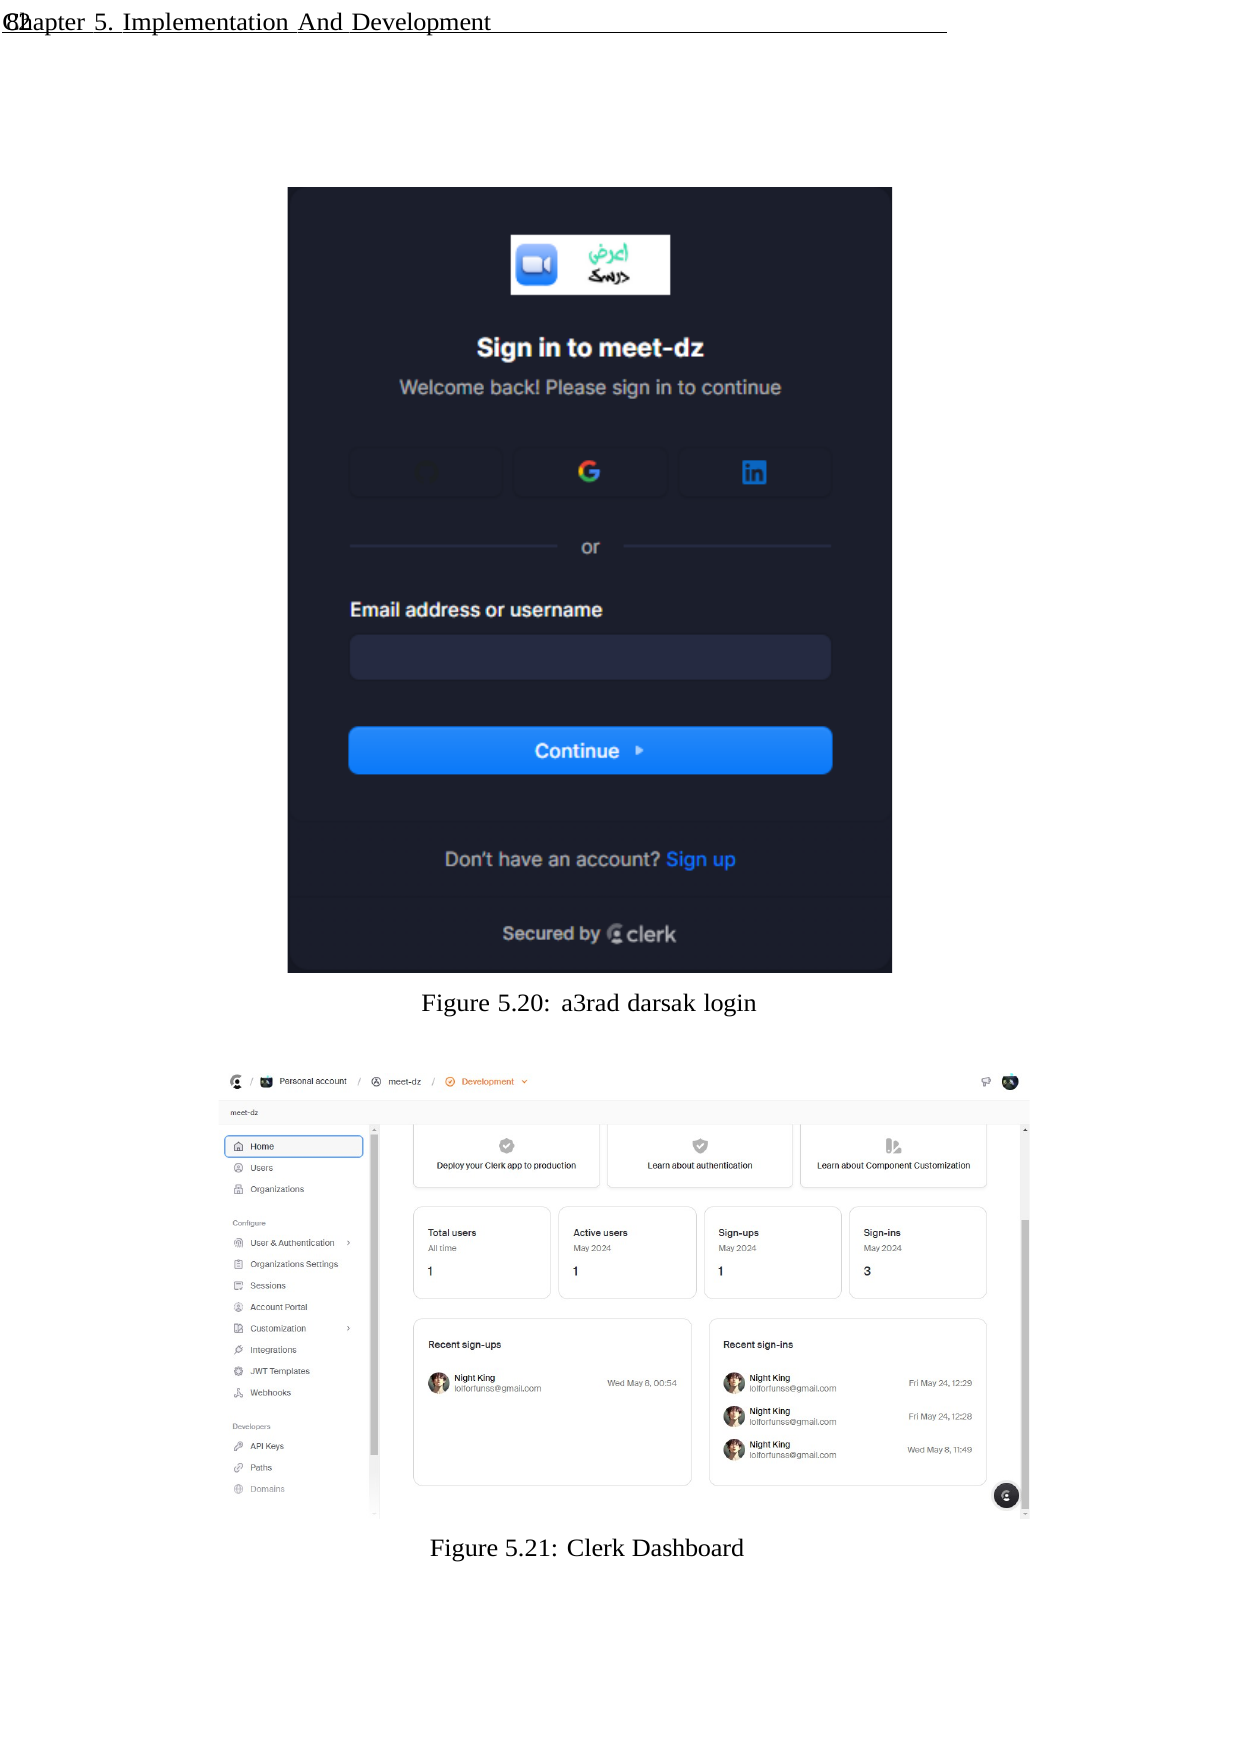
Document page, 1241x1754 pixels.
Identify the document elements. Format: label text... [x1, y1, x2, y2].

picture [287, 187, 893, 973]
text Figure 5.20: a3rad darsak login [421, 988, 1226, 1017]
picture [218, 1073, 1030, 1519]
text Figure 5.21: Clerk Dashboard [429, 1085, 1226, 1562]
